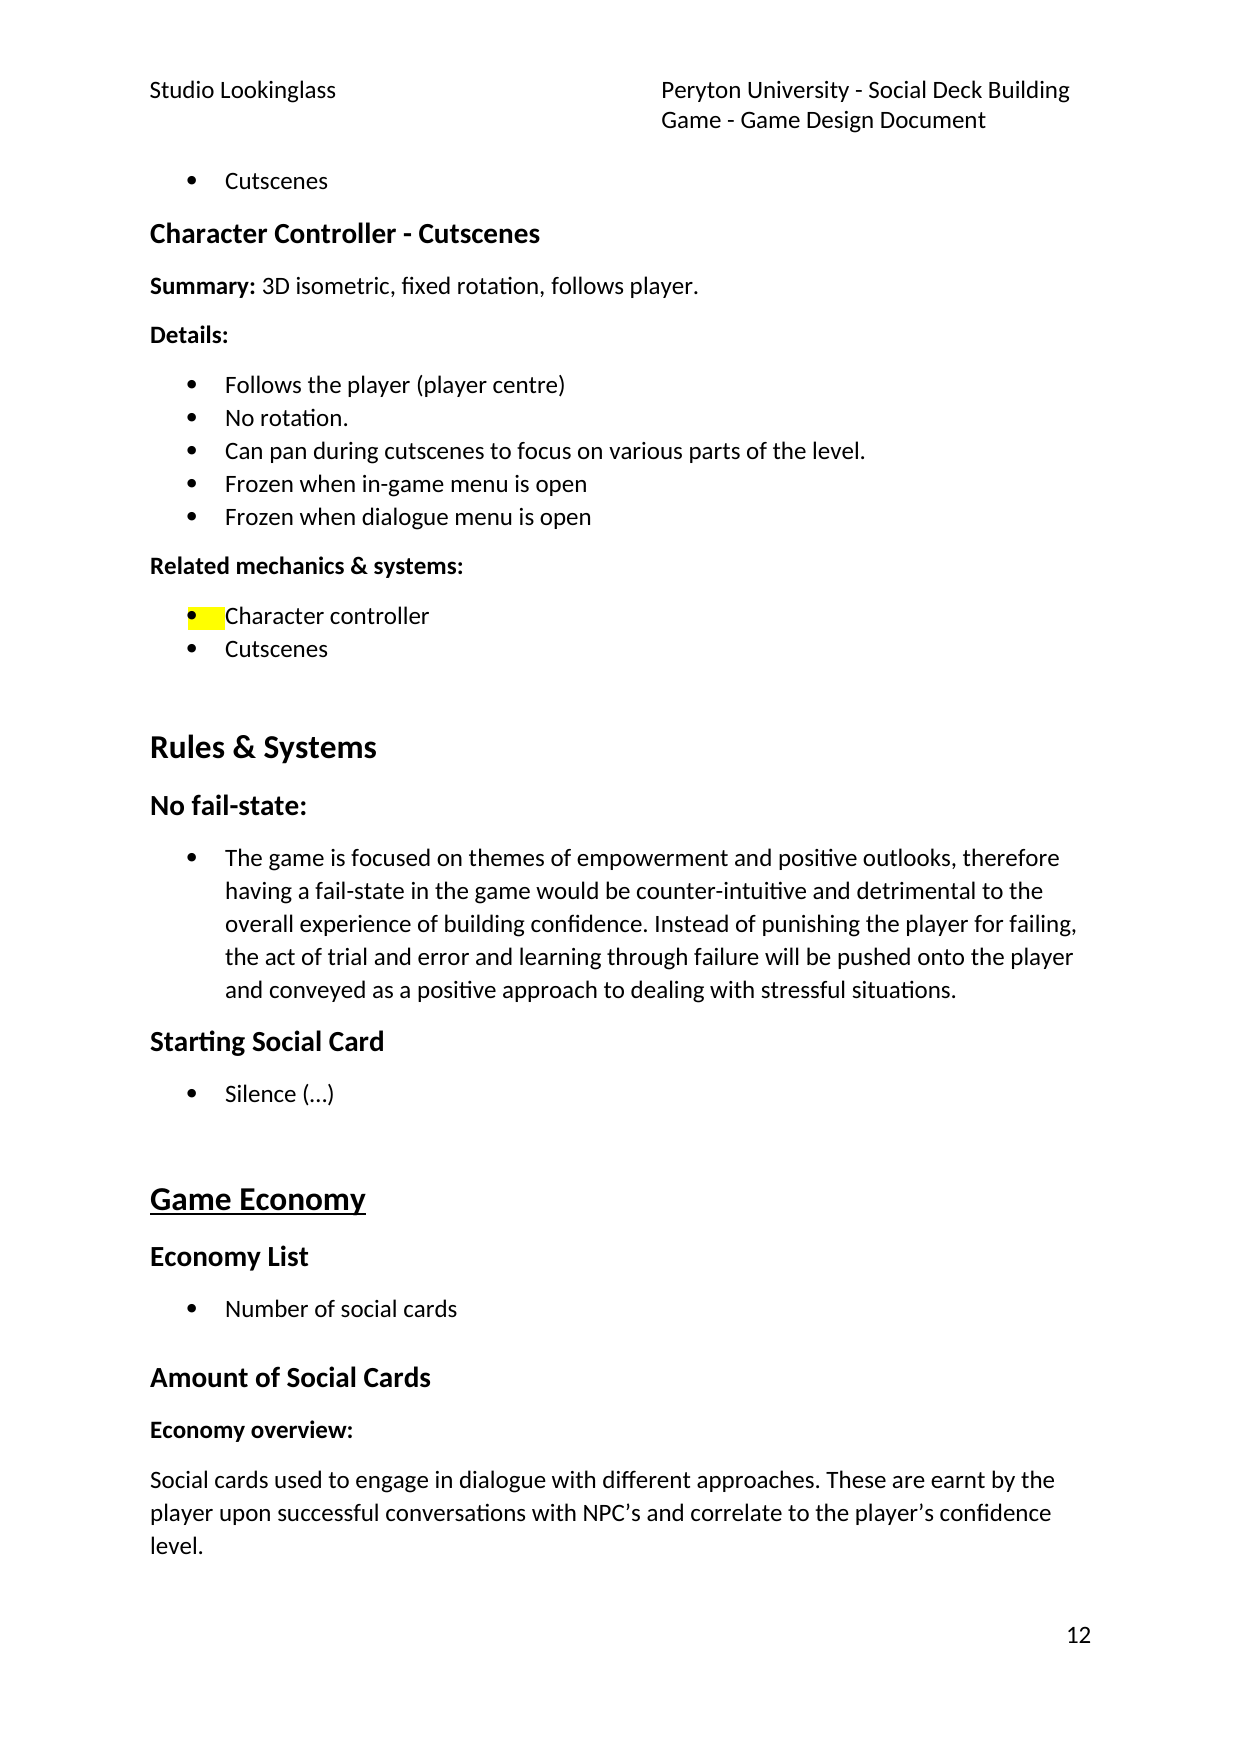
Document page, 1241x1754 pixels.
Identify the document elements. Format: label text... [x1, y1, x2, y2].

list Cutscenes [187, 633, 1090, 663]
text Social cards used to engage in dialogue with different approaches. These are earnt by the player upon successful conversations with NPC’s and correlate to the player’s confidence level. [150, 1464, 1090, 1560]
list Character controller [187, 600, 1090, 631]
subtitle Rules & Systems [150, 682, 1090, 767]
text Economy overview: [150, 1414, 1090, 1445]
subtitle No fail-state: [150, 787, 1090, 823]
subtitle Amount of Social Cards [150, 1359, 1090, 1395]
text Details: [150, 319, 1090, 350]
list Frozen when dialogue menu is open [187, 501, 1090, 531]
text Related mechanics & systems: [150, 550, 1090, 581]
list The game is focused on themes of empowerment and positive outlooks, therefore having a fail-state in the game would be counter-intuitive and detrimental to the overall experience of building confidence. Instead of punishing the player for failing, the act of trial and error and learning through failure will be pushed onto the player and conveyed as a positive approach to dealing with stressful situations. [187, 842, 1090, 1004]
list Cutscenes [187, 165, 1090, 196]
text Summary: 3D isometric, fixed rotation, follows player. [150, 270, 1090, 301]
list Number of social cards [187, 1293, 1090, 1324]
subtitle Game Economy [150, 1178, 1090, 1218]
list Follows the player (player centre) [187, 369, 1090, 400]
subtitle Economy List [150, 1238, 1090, 1274]
subtitle Character Controller - Cutscenes [150, 215, 1090, 251]
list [187, 435, 1090, 466]
list No rotation. [187, 402, 1090, 433]
list Frozen when in-game menu is open [187, 468, 1090, 498]
subtitle Starting Social Card [150, 1023, 1090, 1059]
list Silence (…) [187, 1078, 1090, 1109]
